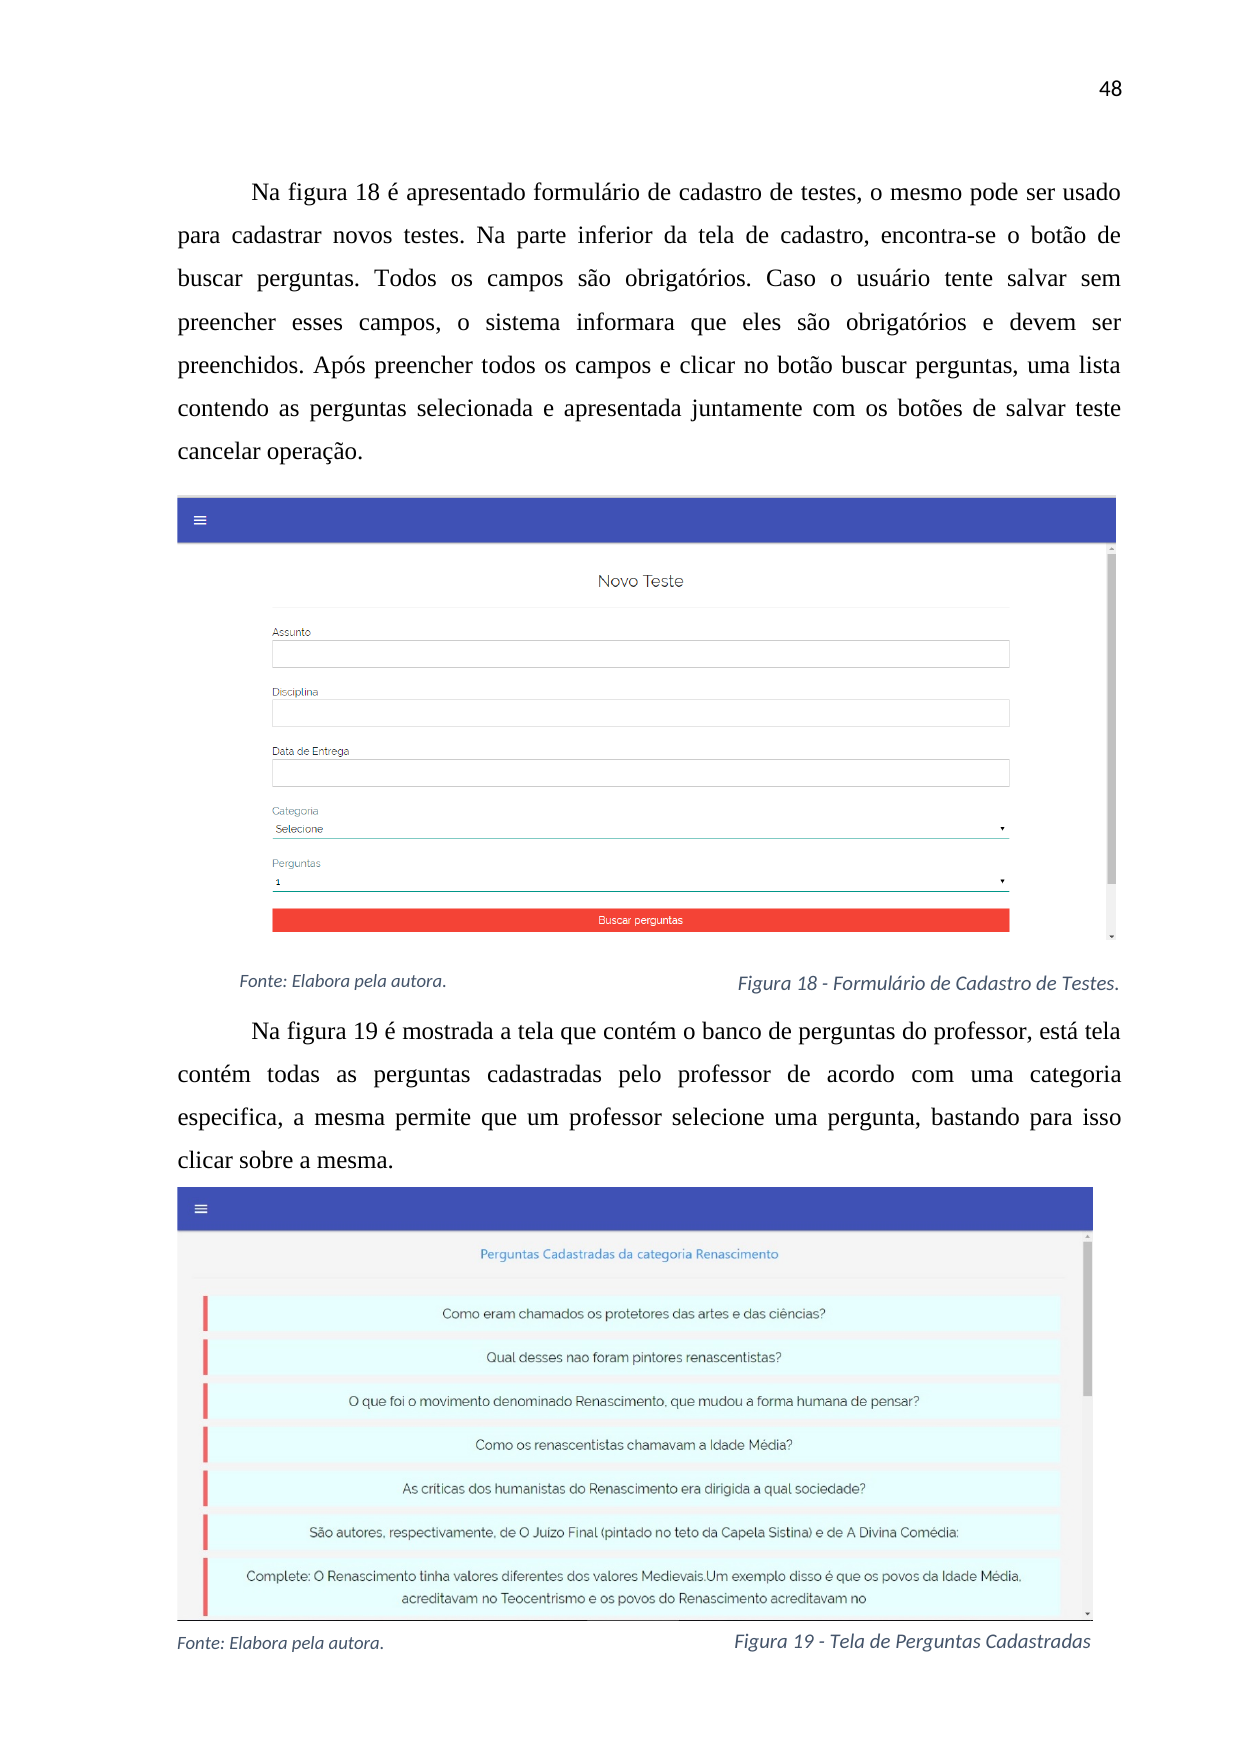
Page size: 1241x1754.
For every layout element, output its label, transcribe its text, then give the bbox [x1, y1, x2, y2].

text Na figura 18 é apresentado formulário de cadastro de testes, o mesmo pode ser usado para cadastrar novos testes. Na parte inferior da tela de cadastro, encontra-se o botão de buscar perguntas. Todos os campos são obrigatórios. Caso o usuário tente salvar sem preencher esses campos, o sistema informara que eles são obrigatórios e devem ser preenchidos. Após preencher todos os campos e clicar no botão buscar perguntas, uma lista contendo as perguntas selecionada e apresentada juntamente com os botões de salvar teste cancelar operação. [177, 177, 1122, 465]
picture [177, 1187, 1093, 1621]
text Figura 18 - Formulário de Cadastro de Testes. [177, 970, 1122, 995]
text Na figura 19 é mostrada a tela que contém o banco de perguntas do professor, está tela contém todas as perguntas cadastradas pelo professor de acordo com uma categoria especifica, a mesma permite que um professor selecione uma pergunta, bastando para isso clicar sobre a mesma. [177, 1016, 1122, 1174]
picture [177, 495, 1116, 940]
